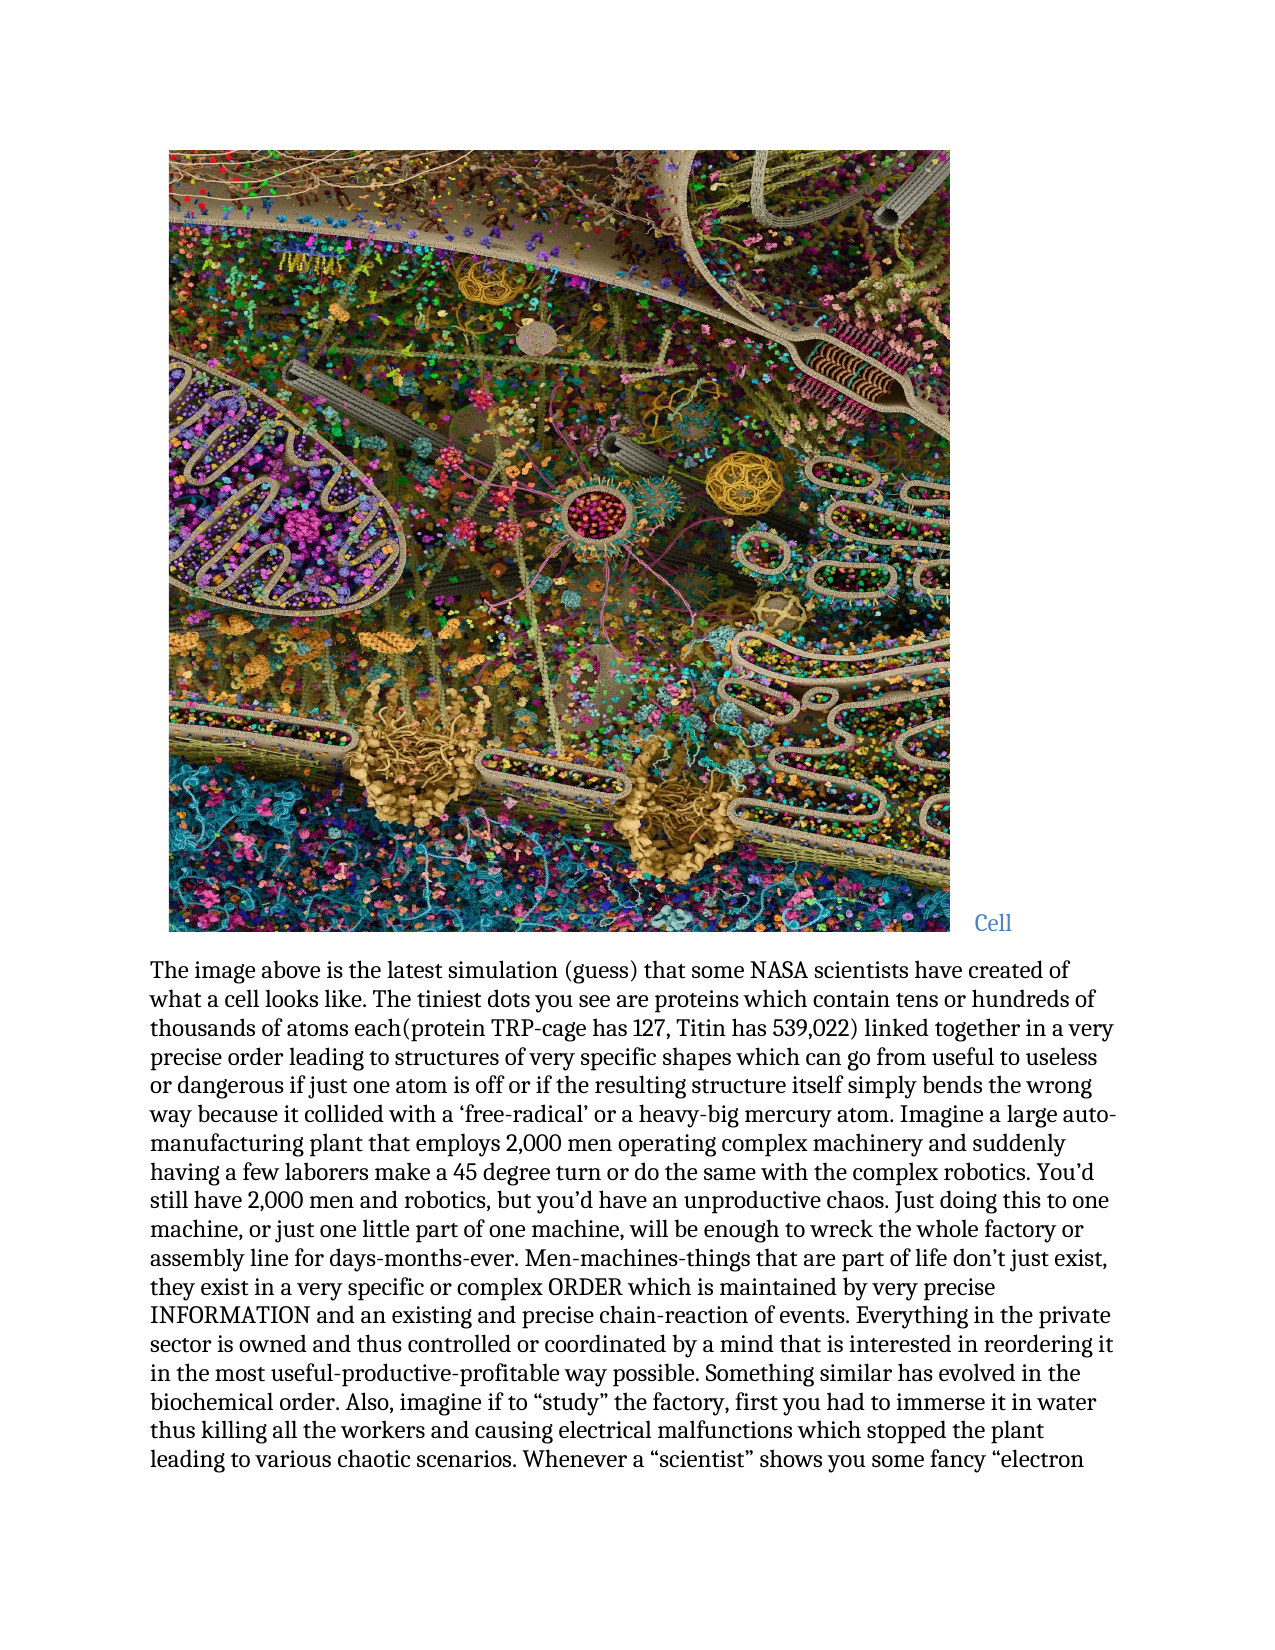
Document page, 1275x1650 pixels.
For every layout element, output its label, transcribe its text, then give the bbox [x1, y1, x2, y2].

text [150, 956, 1125, 1474]
picture [469, 925, 477, 932]
picture [168, 150, 950, 932]
picture [490, 927, 507, 932]
picture [168, 920, 179, 932]
